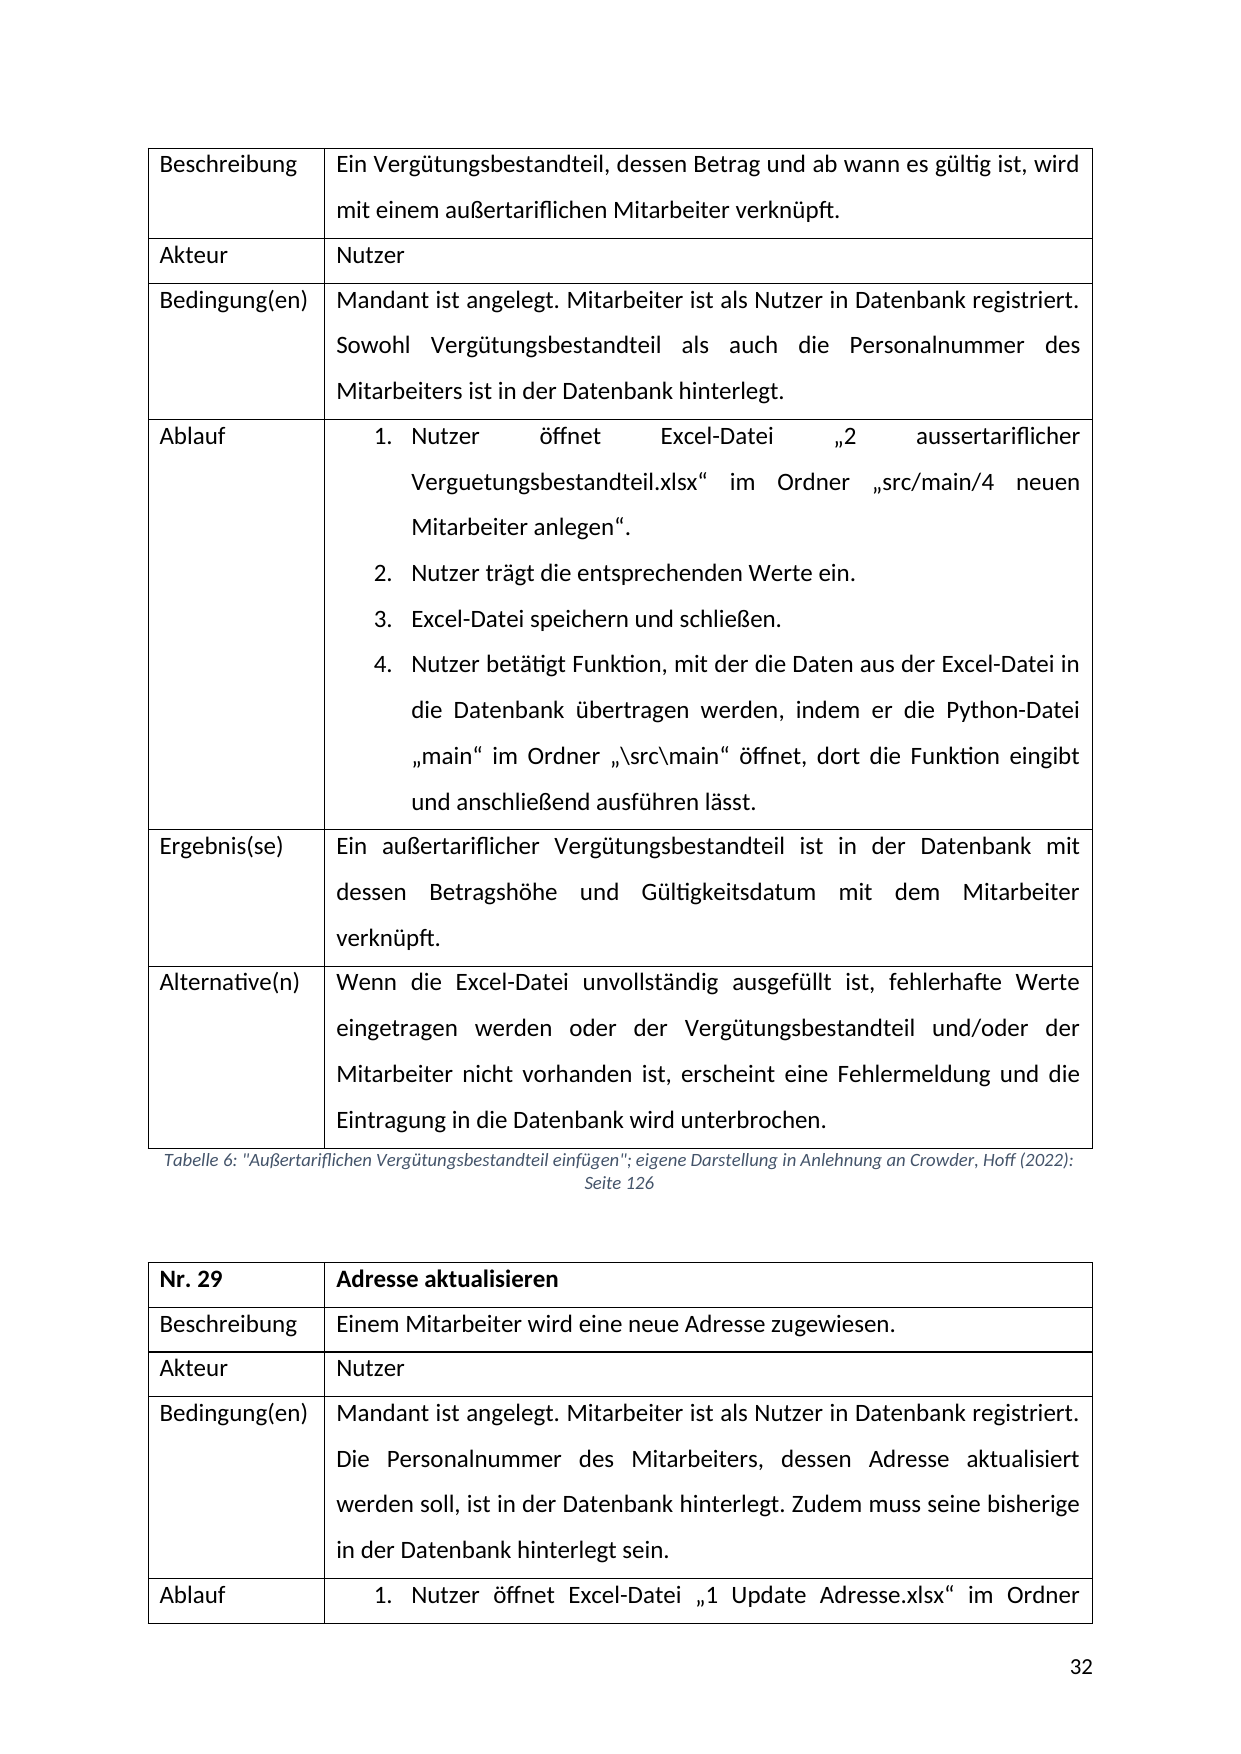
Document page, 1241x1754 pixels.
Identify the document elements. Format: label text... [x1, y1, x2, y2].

table_cell Ein außertariflicher Vergütungsbestandteil ist in der Datenbank mit dessen Betragshöhe und Gültigkeitsdatum mit dem Mitarbeiter verknüpft. [325, 830, 1092, 966]
text Tabelle 6: "Außertariflichen Vergütungsbestandteil einfügen"; eigene Darstellung in Anlehnung an Crowder, Hoff (2022): Seite 126 [148, 1149, 1093, 1194]
table_cell Ein Vergütungsbestandteil, dessen Betrag und ab wann es gültig ist, wird mit einem außertariflichen Mitarbeiter verknüpft. [325, 149, 1092, 238]
table_header Adresse aktualisieren [325, 1263, 1092, 1307]
table_cell Ergebnis(se) [149, 830, 324, 966]
table_cell Nutzer [325, 1353, 1092, 1396]
table_cell Ablauf [149, 420, 324, 829]
table_cell Nutzer öffnet Excel-Datei „2 aussertariflicher Verguetungsbestandteil.xlsx“ im Ordner „src/main/4 neuen Mitarbeiter anlegen“. Nutzer trägt die entsprechenden Werte ein. Excel-Datei speichern und schließen. Nutzer betätigt Funktion, mit der die Daten aus der Excel-Datei in die Datenbank übertragen werden, indem er die Python-Datei „main“ im Ordner „\src\main“ öffnet, dort die Funktion eingibt und anschließend ausführen lässt. [325, 420, 1092, 829]
table_cell Mandant ist angelegt. Mitarbeiter ist als Nutzer in Datenbank registriert. Die Personalnummer des Mitarbeiters, dessen Adresse aktualisiert werden soll, ist in der Datenbank hinterlegt. Zudem muss seine bisherige in der Datenbank hinterlegt sein. [325, 1397, 1092, 1578]
table_cell Bedingung(en) [149, 1397, 324, 1578]
table_cell Beschreibung [149, 149, 324, 238]
table_cell Wenn die Excel-Datei unvollständig ausgefüllt ist, fehlerhafte Werte eingetragen werden oder der Vergütungsbestandteil und/oder der Mitarbeiter nicht vorhanden ist, erscheint eine Fehlermeldung und die Eintragung in die Datenbank wird unterbrochen. [325, 967, 1092, 1147]
table_cell Alternative(n) [149, 967, 324, 1147]
table_cell Akteur [149, 239, 324, 283]
table_cell Nutzer [325, 239, 1092, 283]
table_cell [325, 1579, 1092, 1623]
table_cell Ablauf [149, 1579, 324, 1623]
table_cell Bedingung(en) [149, 284, 324, 419]
table_cell Beschreibung [149, 1308, 324, 1351]
table_cell Einem Mitarbeiter wird eine neue Adresse zugewiesen. [325, 1308, 1092, 1351]
table_cell Mandant ist angelegt. Mitarbeiter ist als Nutzer in Datenbank registriert. Sowohl Vergütungsbestandteil als auch die Personalnummer des Mitarbeiters ist in der Datenbank hinterlegt. [325, 284, 1092, 419]
table_cell Akteur [149, 1353, 324, 1396]
table_header Nr. 29 [149, 1263, 324, 1307]
